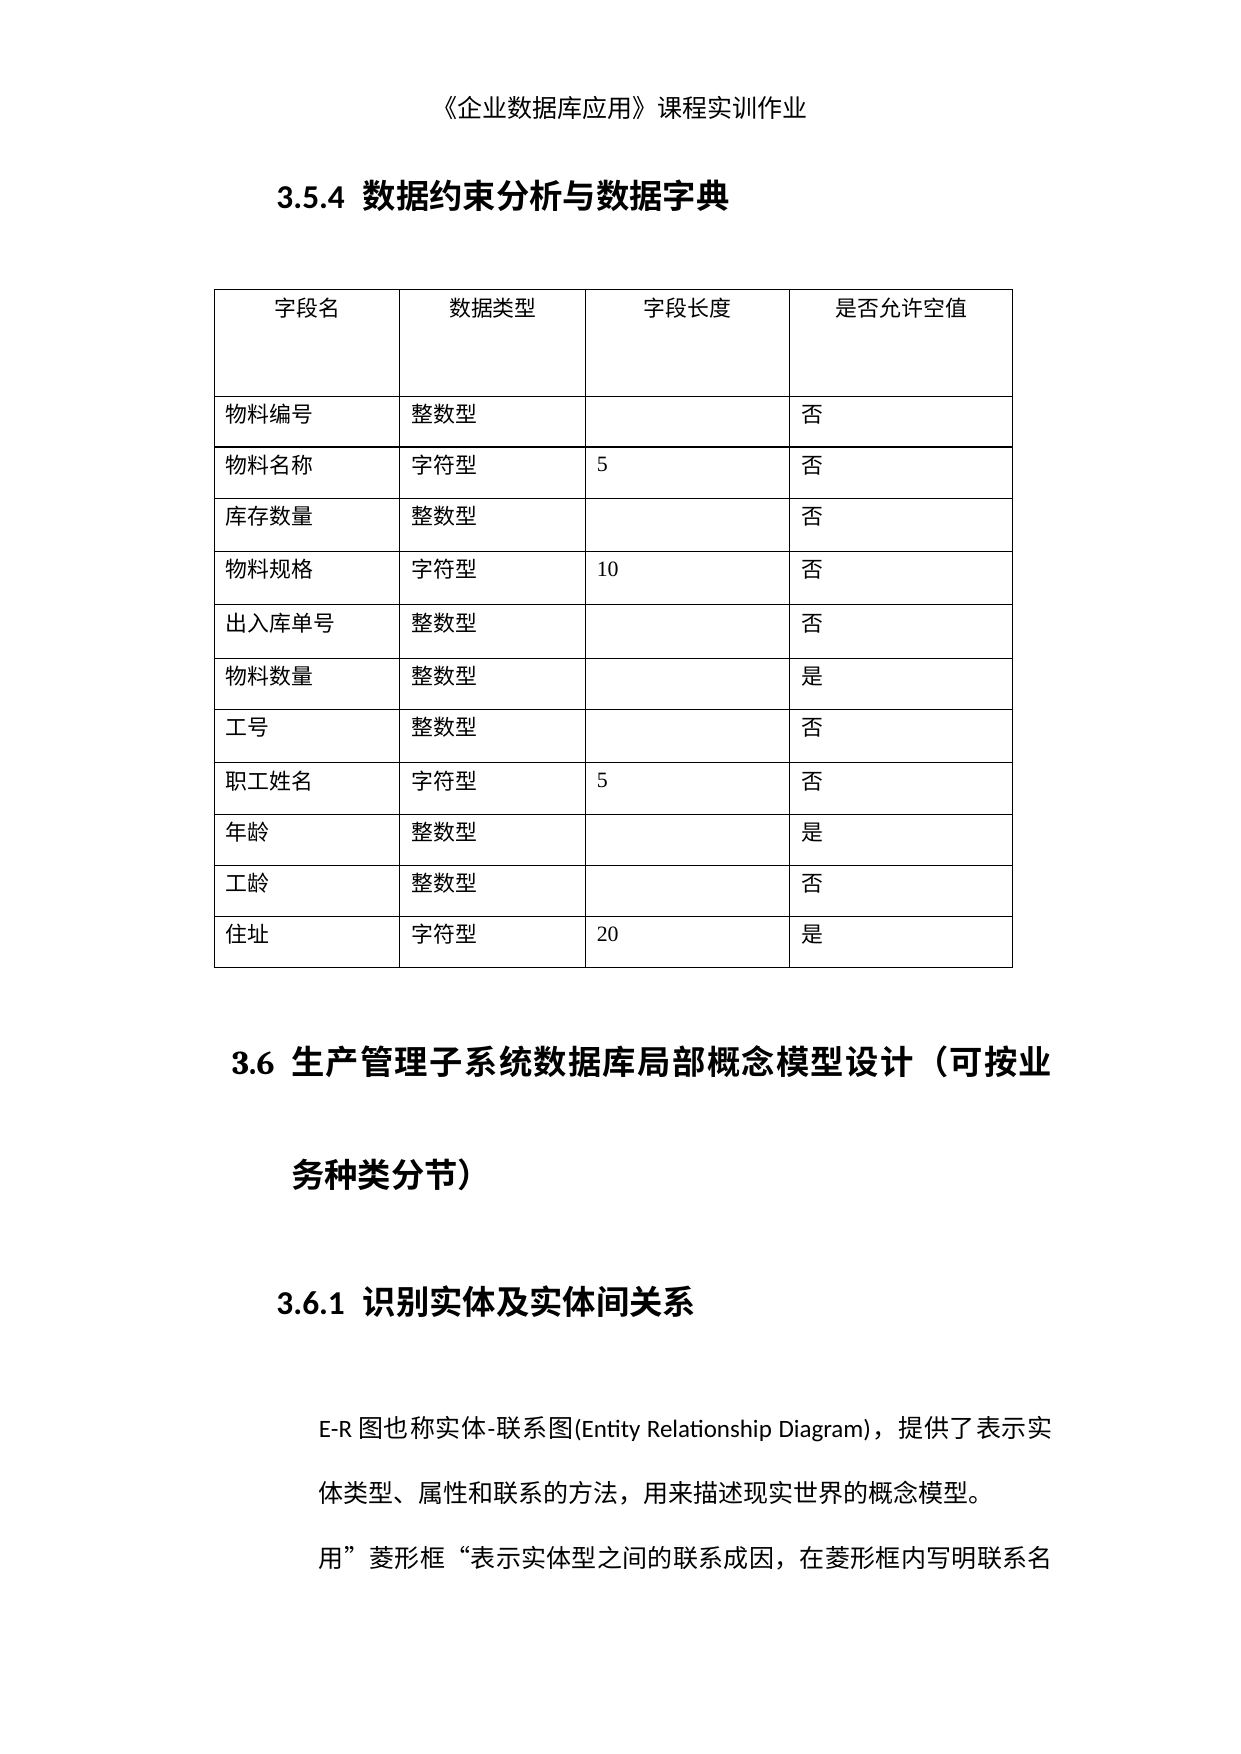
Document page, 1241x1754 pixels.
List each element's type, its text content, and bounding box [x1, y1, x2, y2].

text E-R图也称实体-联系图(Entity Relationship Diagram)，提供了表示实体类型、属性和联系的方法，用来描述现实世界的概念模型。 [319, 1394, 1053, 1524]
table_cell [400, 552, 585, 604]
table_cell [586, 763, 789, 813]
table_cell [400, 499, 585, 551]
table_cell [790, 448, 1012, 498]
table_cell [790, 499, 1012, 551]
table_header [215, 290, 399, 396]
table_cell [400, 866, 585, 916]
subtitle 生产管理子系统数据库局部概念模型设计（可按业务种类分节） [232, 1028, 1053, 1205]
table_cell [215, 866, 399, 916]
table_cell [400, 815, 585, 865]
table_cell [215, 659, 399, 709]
subtitle 识别实体及实体间关系 [276, 1267, 1053, 1332]
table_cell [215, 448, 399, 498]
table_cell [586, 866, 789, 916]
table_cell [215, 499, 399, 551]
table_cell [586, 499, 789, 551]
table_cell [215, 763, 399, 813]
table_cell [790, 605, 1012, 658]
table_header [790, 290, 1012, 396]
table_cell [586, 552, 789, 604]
subtitle 数据约束分析与数据字典 [276, 162, 1053, 227]
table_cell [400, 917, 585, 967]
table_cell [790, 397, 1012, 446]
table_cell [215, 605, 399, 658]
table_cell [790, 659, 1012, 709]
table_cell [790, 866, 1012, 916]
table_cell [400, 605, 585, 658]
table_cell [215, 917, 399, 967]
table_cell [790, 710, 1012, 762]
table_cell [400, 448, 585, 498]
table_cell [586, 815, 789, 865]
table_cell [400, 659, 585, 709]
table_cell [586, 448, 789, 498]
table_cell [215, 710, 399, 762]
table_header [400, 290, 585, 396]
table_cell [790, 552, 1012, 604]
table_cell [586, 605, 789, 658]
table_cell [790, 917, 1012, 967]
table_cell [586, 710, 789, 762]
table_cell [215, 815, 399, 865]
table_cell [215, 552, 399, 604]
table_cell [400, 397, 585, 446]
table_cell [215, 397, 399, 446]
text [319, 1524, 1053, 1589]
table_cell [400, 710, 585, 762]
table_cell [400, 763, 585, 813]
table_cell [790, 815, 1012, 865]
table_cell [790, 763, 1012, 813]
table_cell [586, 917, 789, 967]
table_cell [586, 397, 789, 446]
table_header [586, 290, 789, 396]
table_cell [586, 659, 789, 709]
